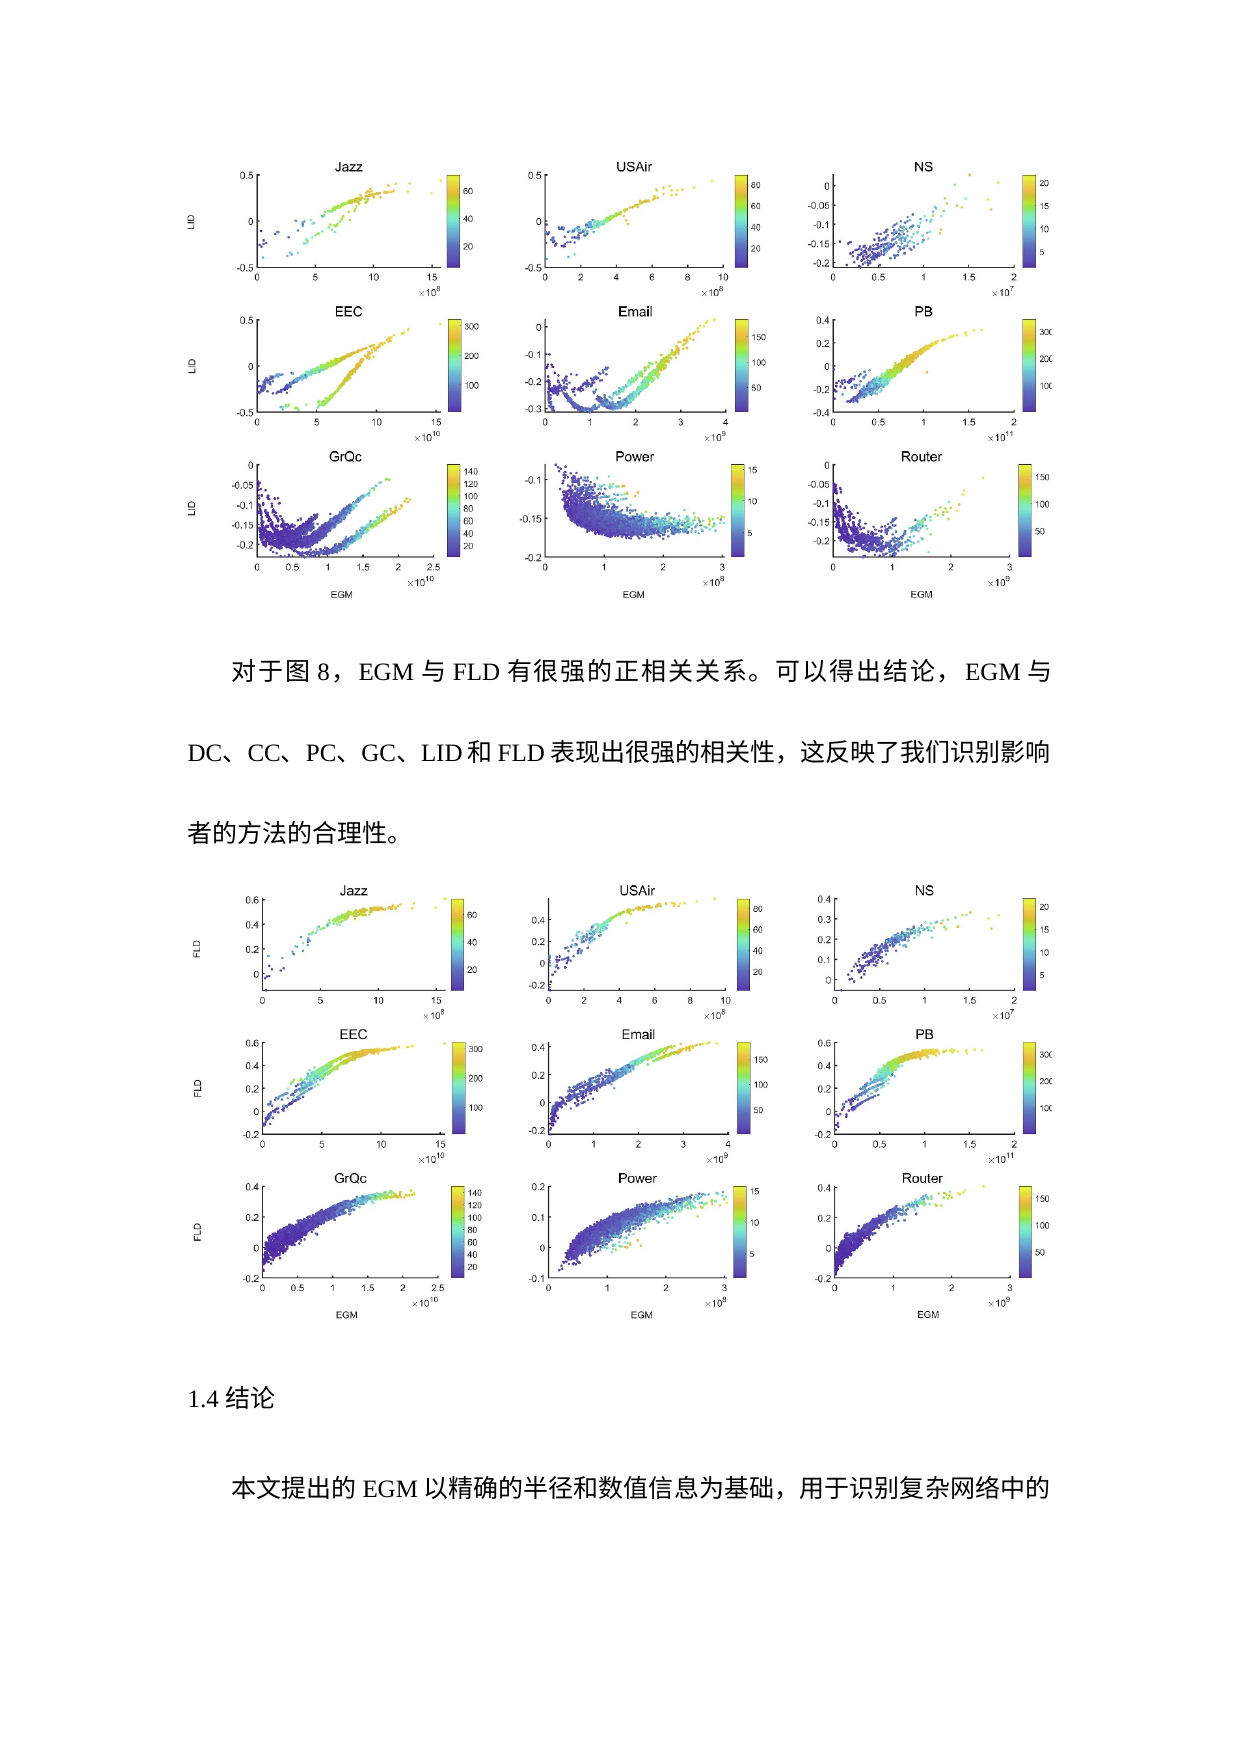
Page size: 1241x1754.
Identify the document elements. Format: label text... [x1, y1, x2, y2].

picture [187, 885, 1053, 1323]
picture [187, 162, 1053, 598]
subtitle 1.4 结论 [187, 1364, 1053, 1429]
text 对于图8，EGM与FLD有很强的正相关关系。可以得出结论，EGM与DC、CC、PC、GC、LID和FLD表现出很强的相关性，这反映了我们识别影响者的方法的合理性。 [187, 637, 1053, 864]
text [187, 1454, 1053, 1519]
